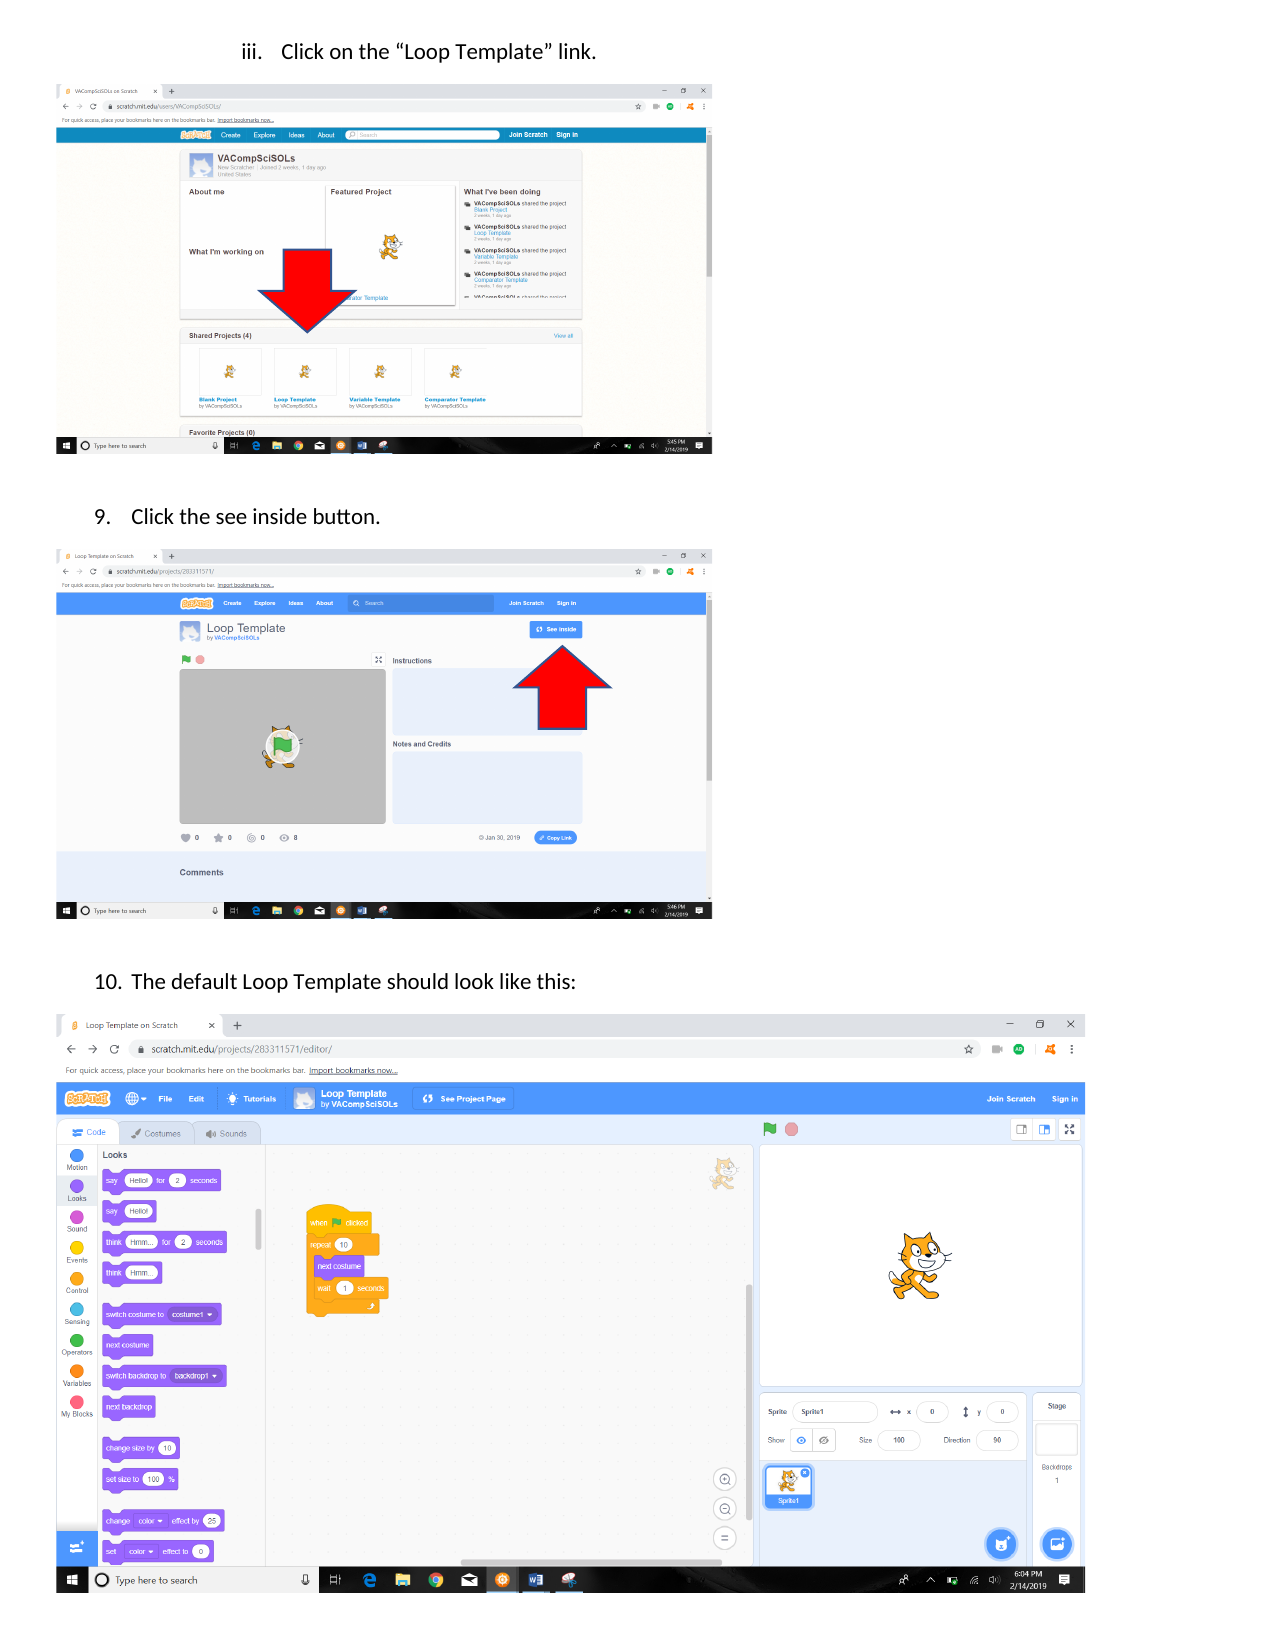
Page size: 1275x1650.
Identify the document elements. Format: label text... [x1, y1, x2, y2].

picture [181, 130, 211, 139]
list The default Loop Template should look like this: [94, 967, 1228, 995]
picture [346, 131, 499, 139]
list Click on the “Loop Template” link. [262, 37, 1228, 66]
picture [56, 1014, 1085, 1593]
picture [56, 84, 713, 454]
picture [56, 549, 713, 919]
list Click the see inside button. [94, 502, 1228, 530]
